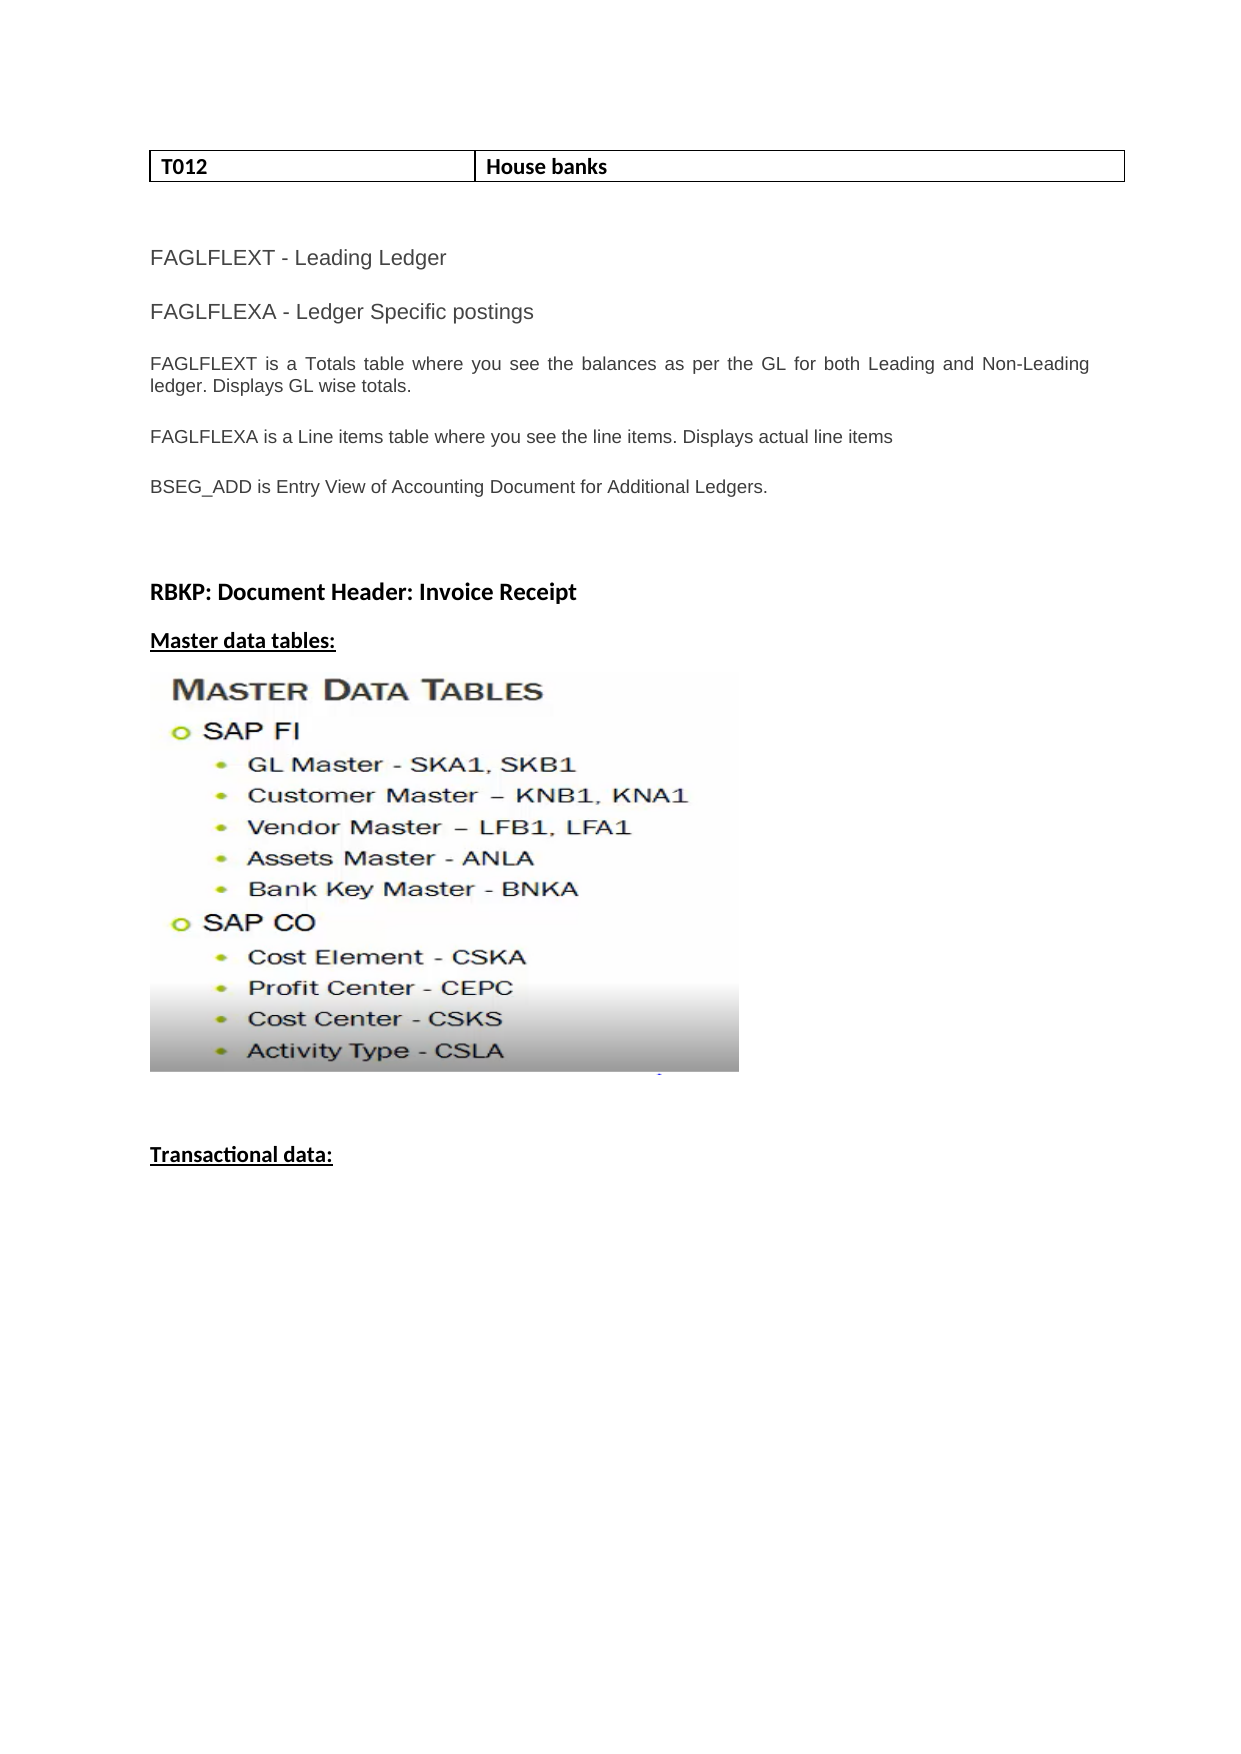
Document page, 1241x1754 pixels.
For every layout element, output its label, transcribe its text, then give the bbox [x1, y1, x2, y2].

table_cell House banks [476, 151, 1124, 181]
picture [150, 672, 739, 1075]
text Master data tables: [150, 626, 1090, 654]
text Transactional data: [150, 1140, 1090, 1168]
table_cell T012 [151, 151, 474, 181]
text FAGLFLEXT - Leading Ledger [150, 244, 1090, 269]
text FAGLFLEXA - Ledger Specific postings [150, 299, 1090, 324]
text BSEG_ADD is Entry View of Accounting Document for Additional Ledgers. [150, 476, 1090, 498]
text FAGLFLEXT is a Totals table where you see the balances as per the GL for both Leading and Non-Leading ledger. Displays GL wise totals. [150, 353, 1090, 396]
text RBKP: Document Header: Invoice Receipt [150, 576, 1090, 607]
text FAGLFLEXA is a Line items table where you see the line items. Displays actual line items [150, 425, 1090, 447]
